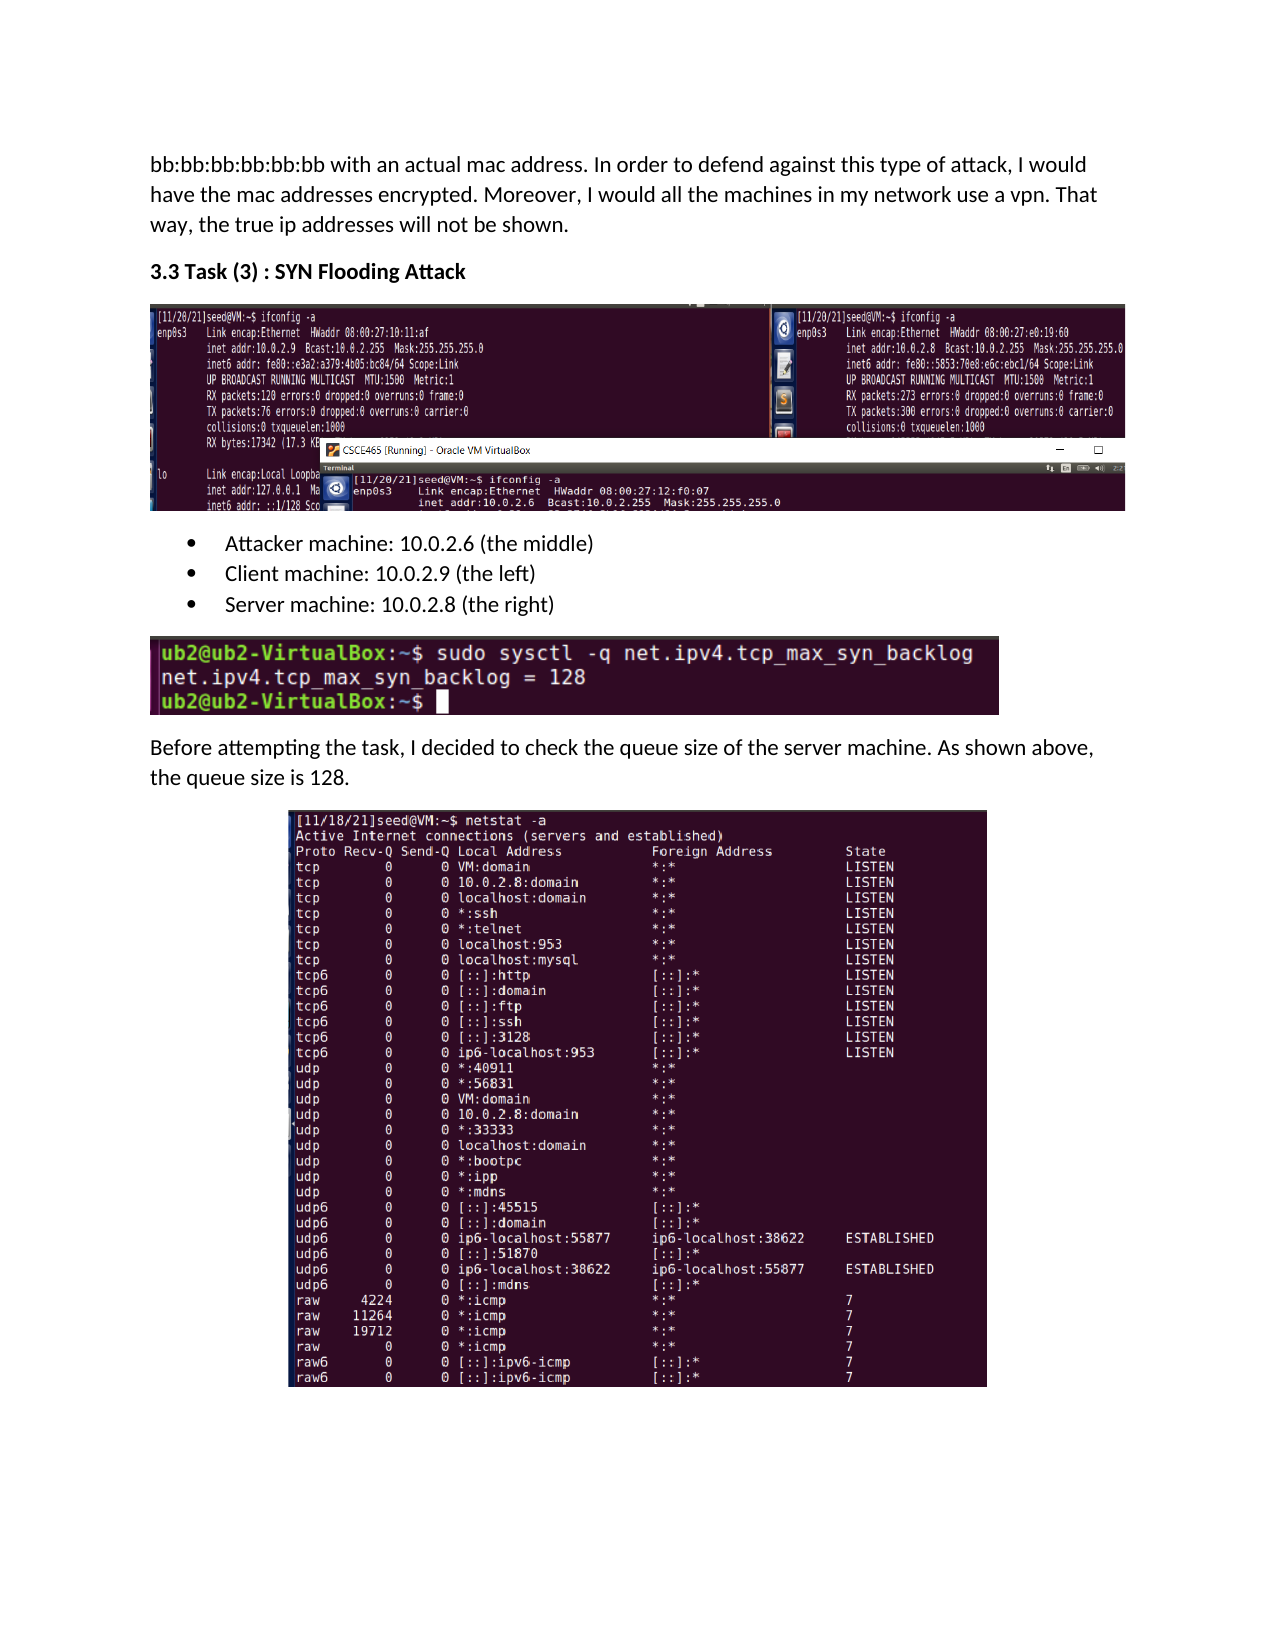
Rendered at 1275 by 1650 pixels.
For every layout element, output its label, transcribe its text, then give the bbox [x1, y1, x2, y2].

picture [288, 810, 987, 1387]
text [150, 150, 1125, 238]
list Attacker machine: 10.0.2.6 (the middle) [187, 529, 1125, 557]
text 3.3 Task (3) : SYN Flooding Attack [150, 257, 1125, 285]
list Server machine: 10.0.2.8 (the right) [187, 590, 1125, 618]
list Client machine: 10.0.2.9 (the left) [187, 559, 1125, 588]
text Before attempting the task, I decided to check the queue size of the server machine. As shown above, the queue size is 128. [150, 733, 1125, 791]
picture [150, 304, 1125, 511]
picture [150, 636, 999, 715]
